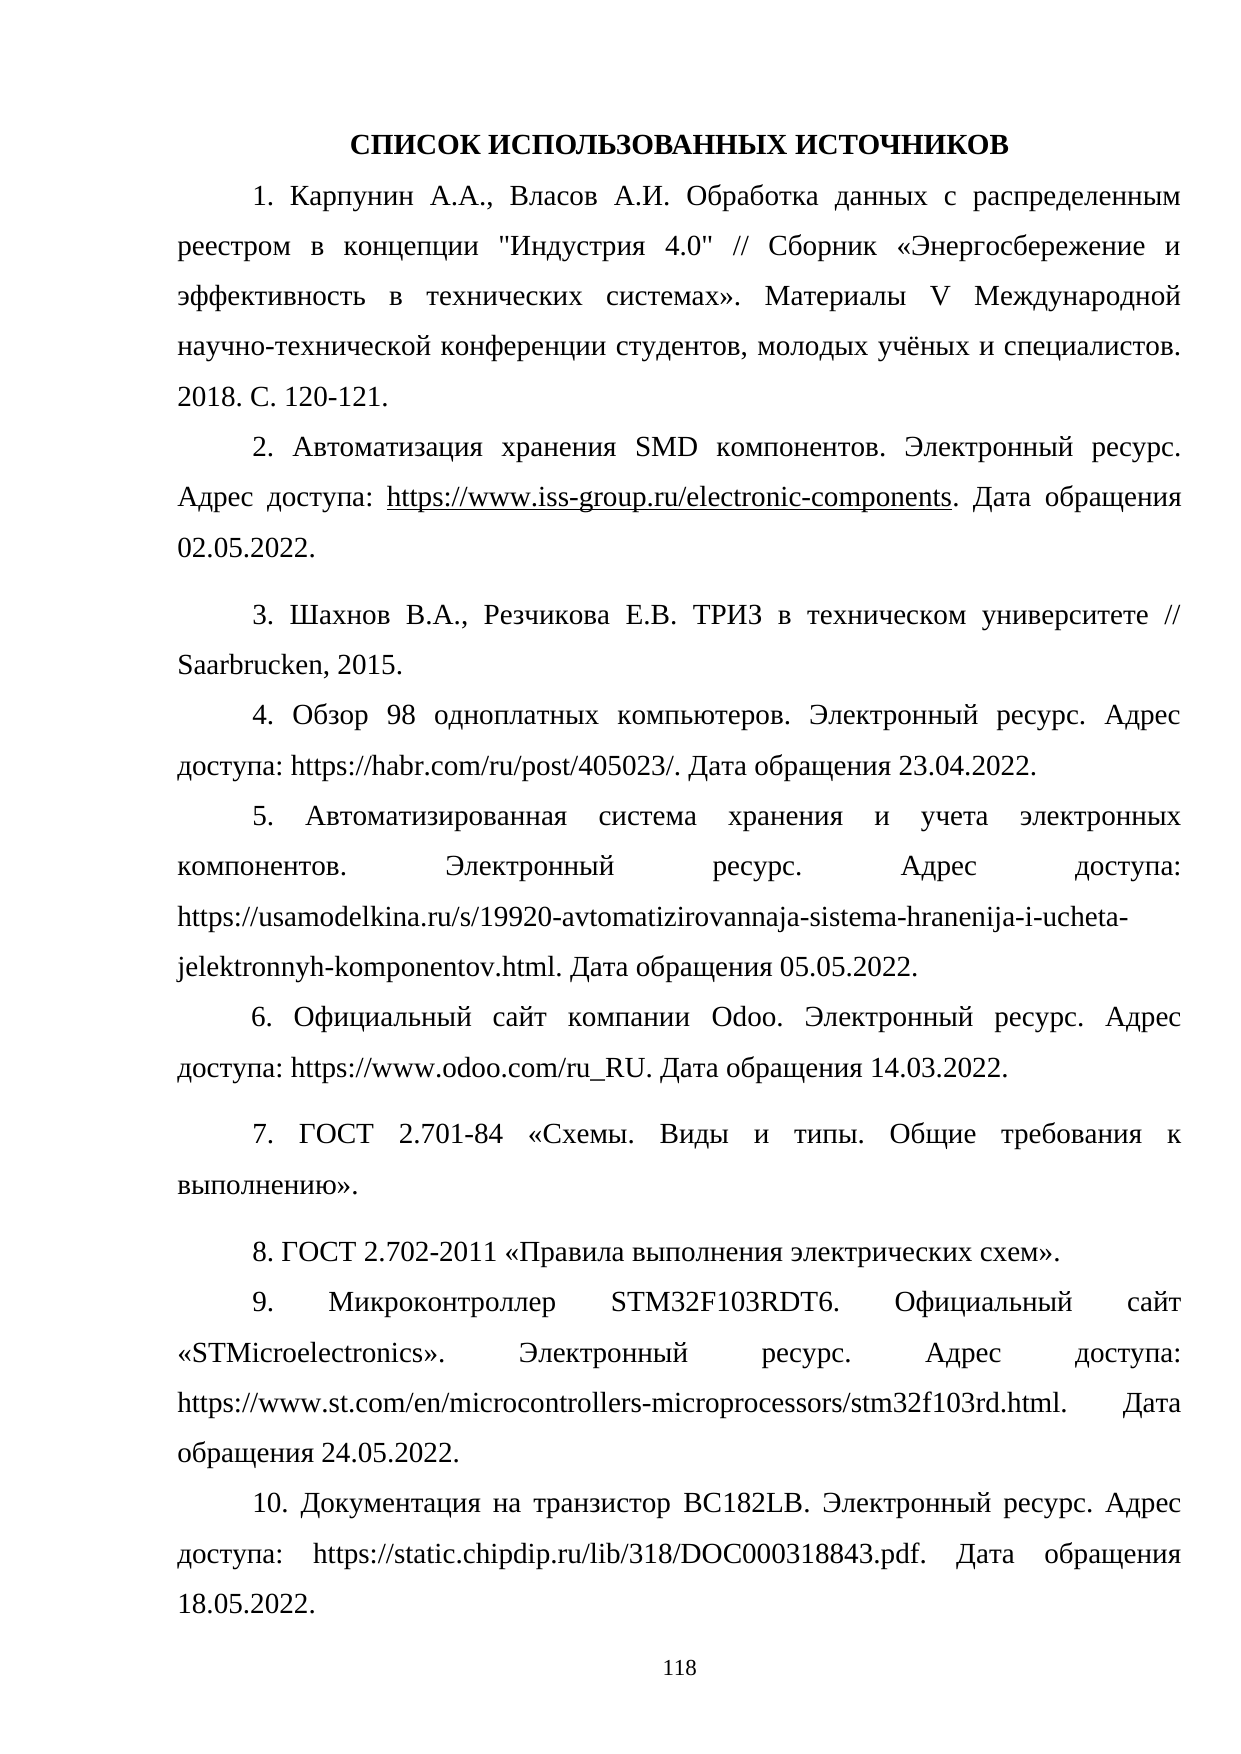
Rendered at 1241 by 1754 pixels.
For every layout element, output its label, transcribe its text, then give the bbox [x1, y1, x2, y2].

subtitle СПИСОК ИСПОЛЬЗОВАННЫХ ИСТОЧНИКОВ [177, 127, 1182, 161]
text 3. Шахнов В.А., Резчикова Е.В. ТРИЗ в техническом университете // Saarbrucken, 2015. [177, 597, 1182, 681]
text 4. Обзор 98 одноплатных компьютеров. Электронный ресурс. Адрес доступа: https://habr.com/ru/post/405023/. Дата обращения 23.04.2022. [177, 697, 1182, 781]
text 1. Карпунин А.А., Власов А.И. Обработка данных с распределенным реестром в концепции "Индустрия 4.0" // Сборник «Энергосбережение и эффективность в технических системах». Материалы V Международной научно-технической конференции студентов, молодых учёных и специалистов. 2018. С. 120-121. [177, 178, 1182, 412]
text 8. ГОСТ 2.702-2011 «Правила выполнения электрических схем». [177, 1234, 1182, 1268]
text 2. Автоматизация хранения SMD компонентов. Электронный ресурс. Адрес доступа: https://www.iss-group.ru/electronic-components. Дата обращения 02.05.2022. [177, 429, 1182, 563]
text 6. Официальный сайт компании Odoo. Электронный ресурс. Адрес доступа: https://www.odoo.com/ru_RU. Дата обращения 14.03.2022. [177, 999, 1182, 1083]
text 10. Документация на транзистор BC182LB. Электронный ресурс. Адрес доступа: https://static.chipdip.ru/lib/318/DOC000318843.pdf. Дата обращения 18.05.2022. [177, 1486, 1182, 1620]
text 5. Автоматизированная система хранения и учета электронных компонентов. Электронный ресурс. Адрес доступа: https://usamodelkina.ru/s/19920-avtomatizirovannaja-sistema-hranenija-i-ucheta-jelektronnyh-komponentov.html. Дата обращения 05.05.2022. [177, 798, 1182, 983]
text 7. ГОСТ 2.701-84 «Схемы. Виды и типы. Общие требования к выполнению». [177, 1117, 1182, 1201]
text 9. Микроконтроллер STM32F103RDT6. Официальный сайт «STMicroelectronics». Электронный ресурс. Адрес доступа: https://www.st.com/en/microcontrollers-microprocessors/stm32f103rd.html. Дата обращения 24.05.2022. [177, 1284, 1182, 1469]
